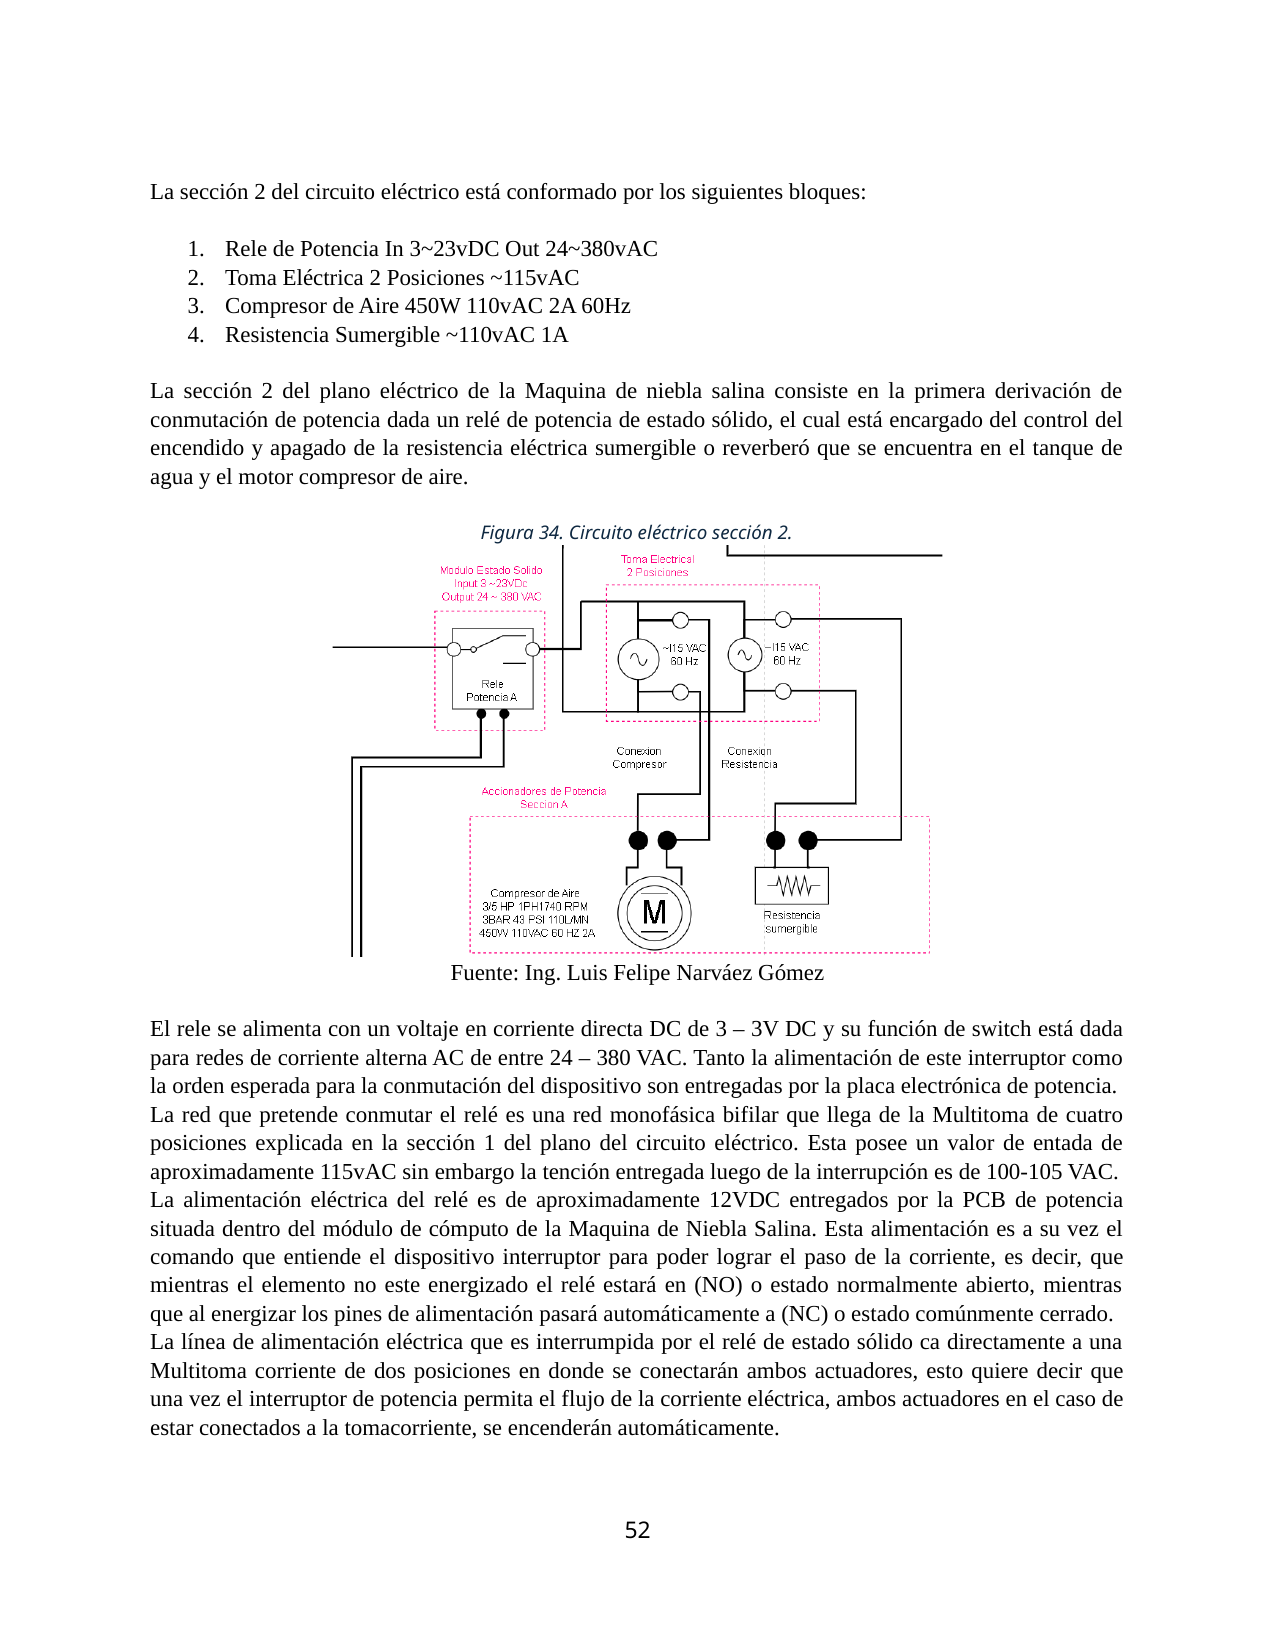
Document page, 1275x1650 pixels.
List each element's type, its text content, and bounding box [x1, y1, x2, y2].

list Toma Eléctrica 2 Posiciones ~115vAC [187, 264, 1125, 290]
list Compresor de Aire 450W 110vAC 2A 60Hz [187, 292, 1125, 318]
text La red que pretende conmutar el relé es una red monofásica bifilar que llega de la Multitoma de cuatro posiciones explicada en la sección 1 del plano del circuito eléctrico. Esta posee un valor de entada de aproximadamente 115vAC sin embargo la tención entregada luego de la interrupción es de 100-105 VAC. [150, 1101, 1125, 1184]
text El rele se alimenta con un voltaje en corriente directa DC de 3 – 3V DC y su función de switch está dada para redes de corriente alterna AC de entre 24 – 380 VAC. Tanto la alimentación de este interruptor como la orden esperada para la conmutación del dispositivo son entregadas por la placa electrónica de potencia. [150, 1016, 1125, 1099]
text La sección 2 del plano eléctrico de la Maquina de niebla salina consiste en la primera derivación de conmutación de potencia dada un relé de potencia de estado sólido, el cual está encargado del control del encendido y apagado de la resistencia eléctrica sumergible o reverberó que se encuentra en el tanque de agua y el motor compresor de aire. [150, 377, 1125, 489]
text La alimentación eléctrica del relé es de aproximadamente 12VDC entregados por la PCB de potencia situada dentro del módulo de cómputo de la Maquina de Niebla Salina. Esta alimentación es a su vez el comando que entiende el dispositivo interruptor para poder lograr el paso de la corriente, es decir, que mientras el elemento no este energizado el relé estará en (NO) o estado normalmente abierto, mientras que al energizar los pines de alimentación pasará automáticamente a (NC) o estado comúnmente cerrado. [150, 1186, 1125, 1326]
list Rele de Potencia In 3~23vDC Out 24~380vAC [187, 235, 1125, 262]
list Resistencia Sumergible ~110vAC 1A [187, 321, 1125, 347]
text La sección 2 del circuito eléctrico está conformado por los siguientes bloques: [150, 178, 1125, 205]
text Figura 34. Circuito eléctrico sección 2. [150, 520, 1125, 545]
text La línea de alimentación eléctrica que es interrumpida por el relé de estado sólido ca directamente a una Multitoma corriente de dos posiciones en donde se conectarán ambos actuadores, esto quiere decir que una vez el interruptor de potencia permita el flujo de la corriente eléctrica, ambos actuadores en el caso de estar conectados a la tomacorriente, se encenderán automáticamente. [150, 1328, 1125, 1440]
text Fuente: Ing. Luis Felipe Narváez Gómez [150, 959, 1125, 985]
picture [332, 545, 943, 957]
